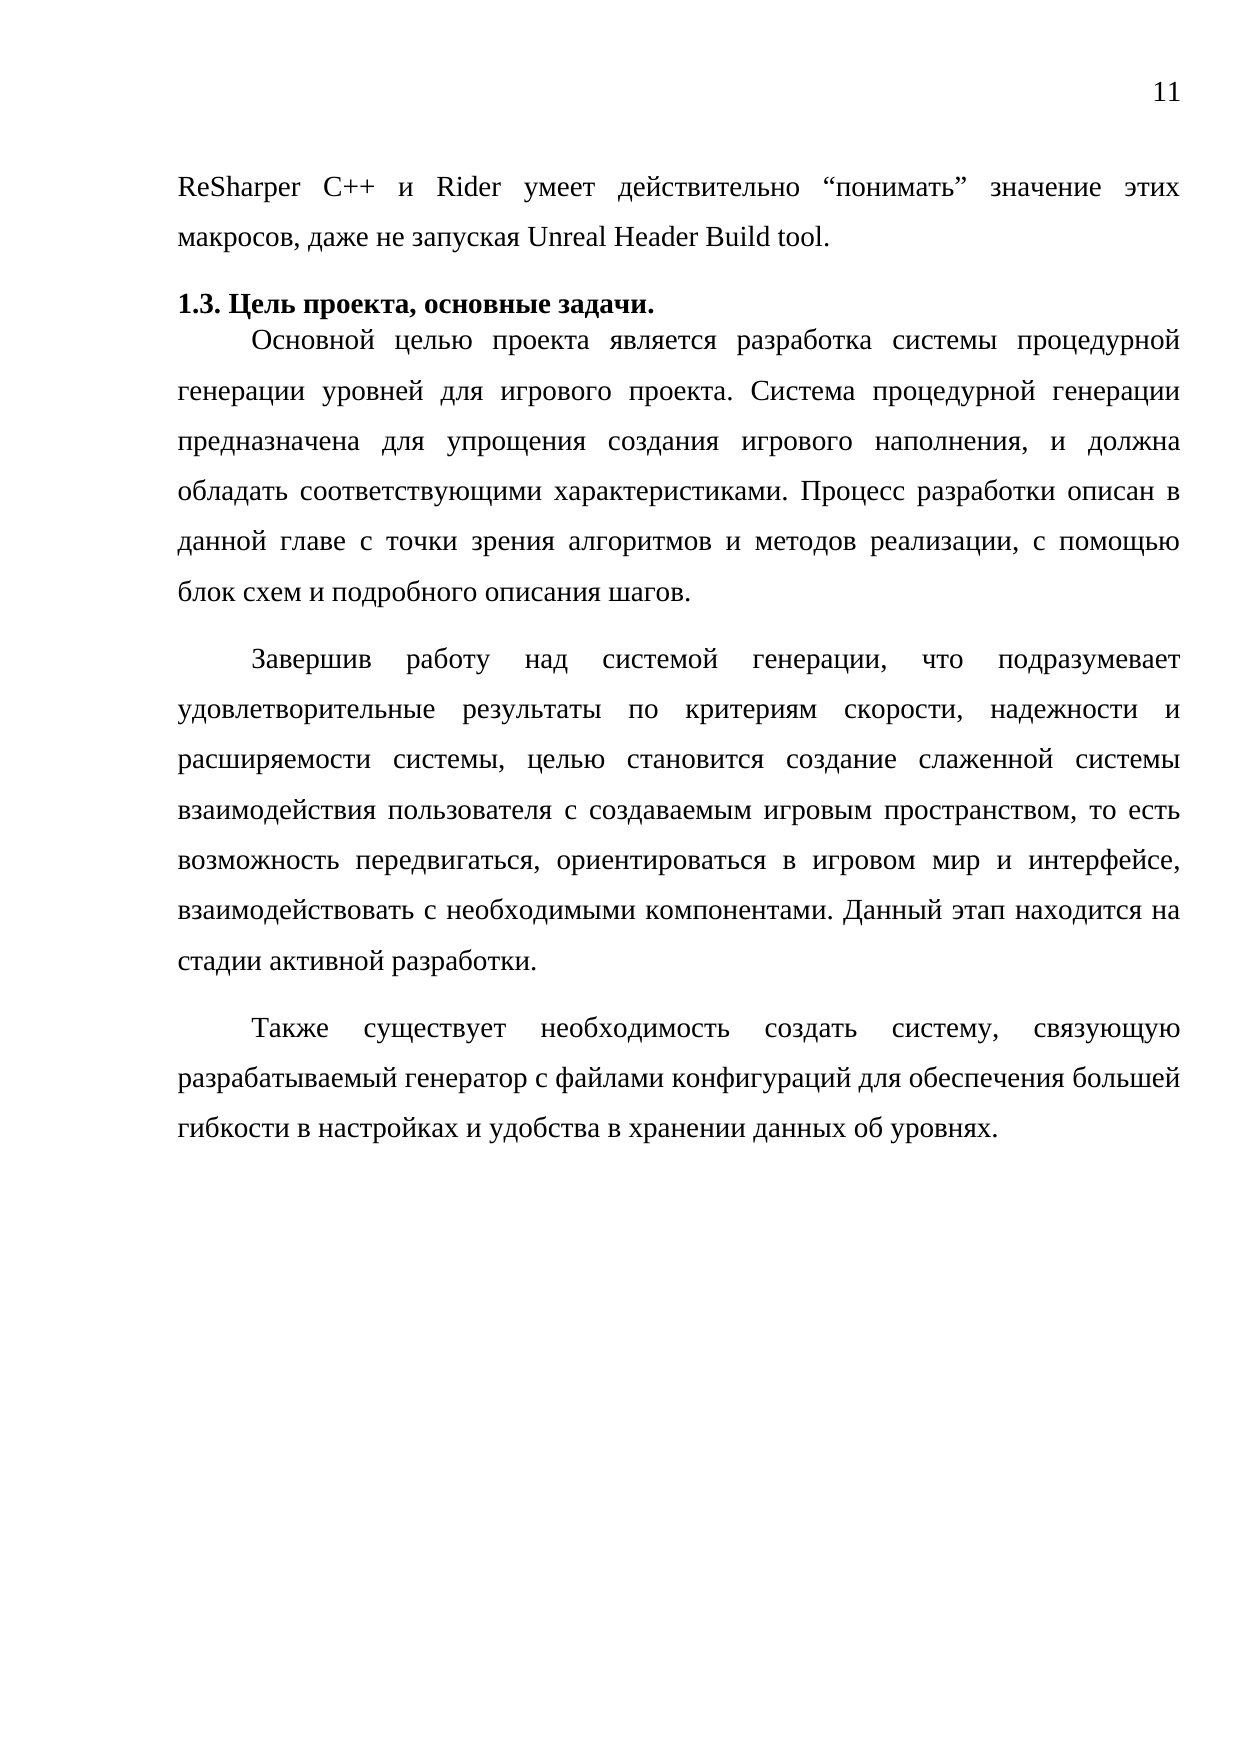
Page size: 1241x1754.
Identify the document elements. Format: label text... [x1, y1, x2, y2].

subtitle 1.3. Цель проекта, основные задачи. [177, 286, 1181, 320]
text Основной целью проекта является разработка системы процедурной генерации уровней для игрового проекта. Система процедурной генерации предназначена для упрощения создания игрового наполнения, и должна обладать соответствующими характеристиками. Процесс разработки описан в данной главе с точки зрения алгоритмов и методов реализации, с помощью блок схем и подробного описания шагов. [177, 322, 1181, 607]
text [177, 169, 1181, 253]
text Также существует необходимость создать систему, связующую разрабатываемый генератор с файлами конфигураций для обеспечения большей гибкости в настройках и удобства в хранении данных об уровнях. [177, 1010, 1181, 1144]
text Завершив работу над системой генерации, что подразумевает удовлетворительные результаты по критериям скорости, надежности и расширяемости системы, целью становится создание слаженной системы взаимодействия пользователя с создаваемым игровым пространством, то есть возможность передвигаться, ориентироваться в игровом мир и интерфейсе, взаимодействовать с необходимыми компонентами. Данный этап находится на стадии активной разработки. [177, 641, 1181, 976]
